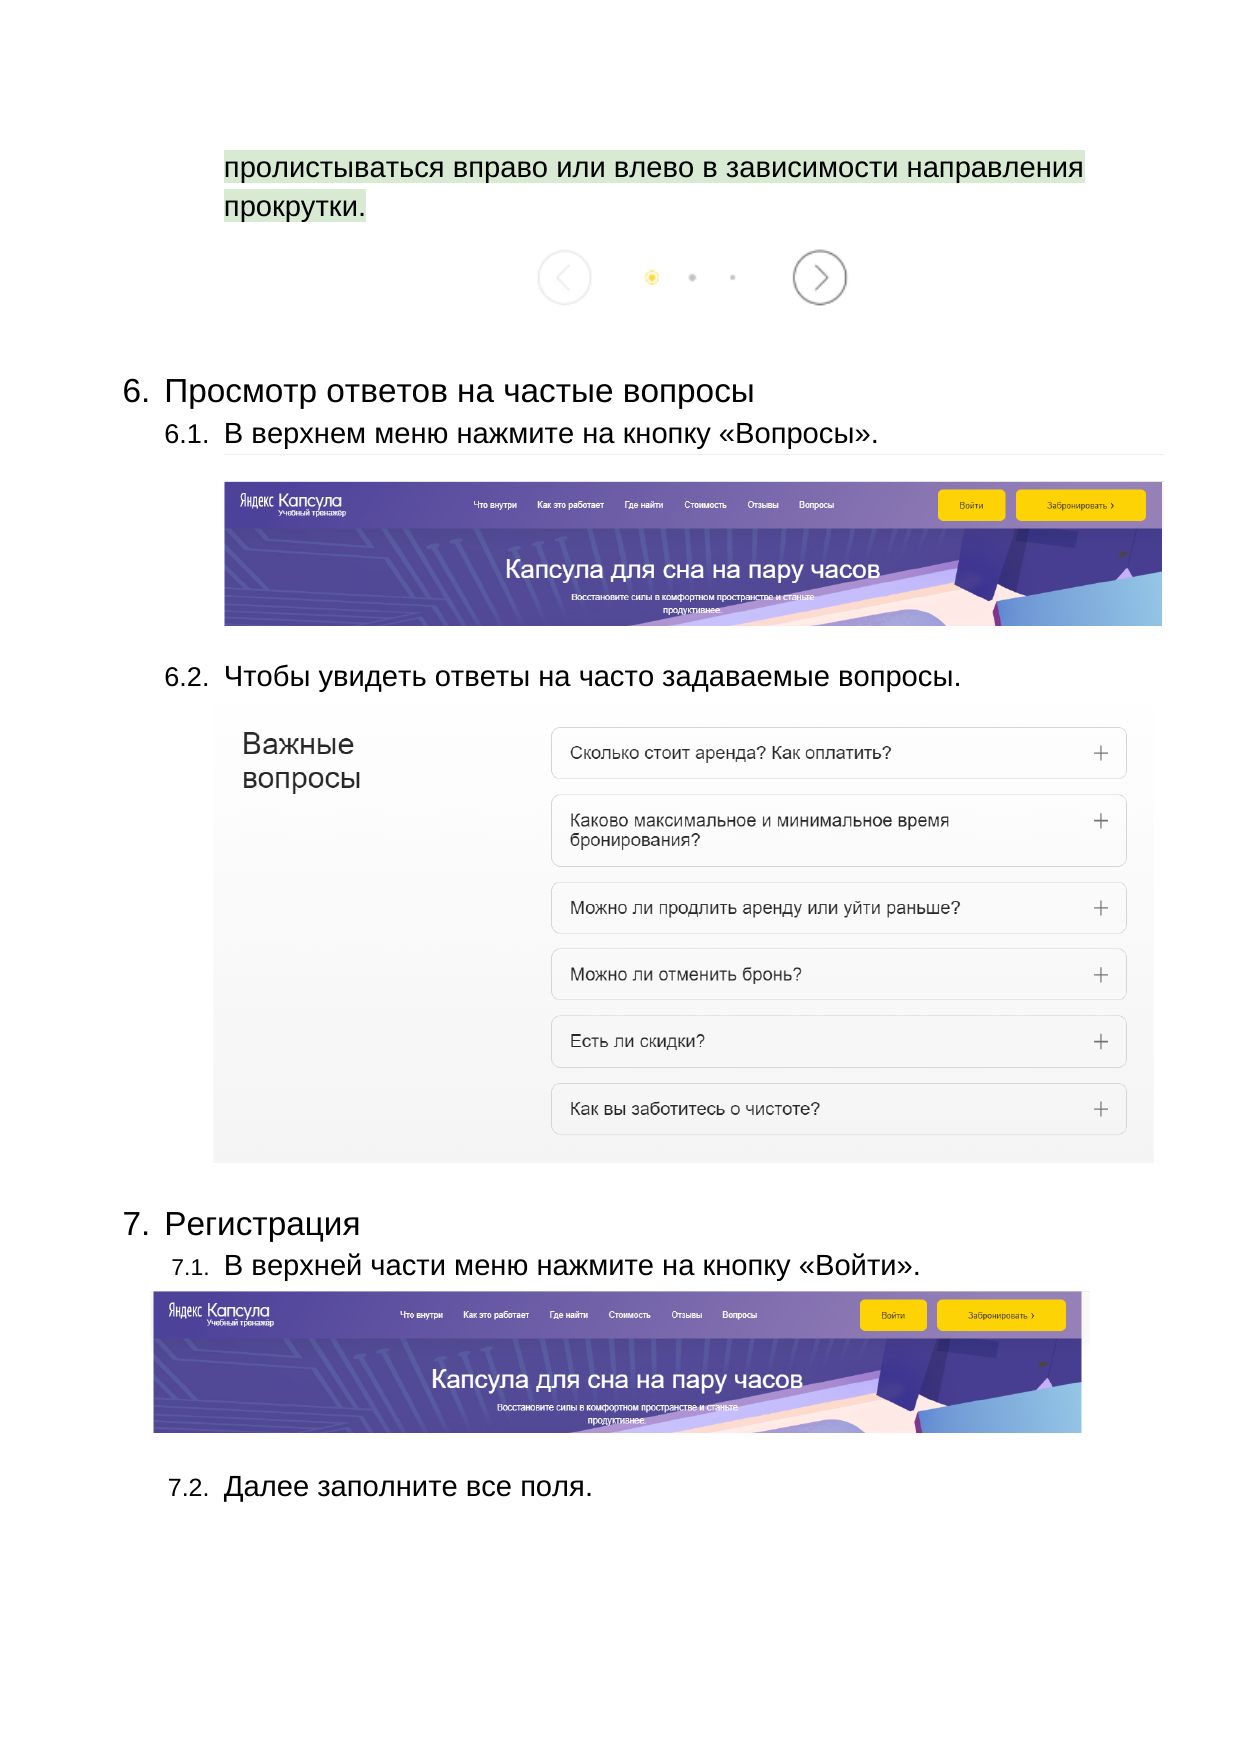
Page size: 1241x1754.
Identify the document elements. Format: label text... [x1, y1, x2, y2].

list В верхней части меню нажмите на кнопку «Войти». [209, 1248, 1090, 1281]
picture [150, 1286, 1091, 1433]
list Чтобы увидеть ответы на часто задаваемые вопросы. [209, 659, 1153, 693]
subtitle Регистрация [150, 1204, 1153, 1242]
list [209, 150, 1153, 222]
list Далее заполните все поля. [209, 1469, 1090, 1503]
picture [223, 454, 1164, 626]
list В верхнем меню нажмите на кнопку «Вопросы». [209, 416, 1090, 449]
subtitle Просмотр ответов на частые вопросы [150, 372, 1153, 410]
picture [510, 227, 867, 331]
picture [213, 697, 1154, 1163]
